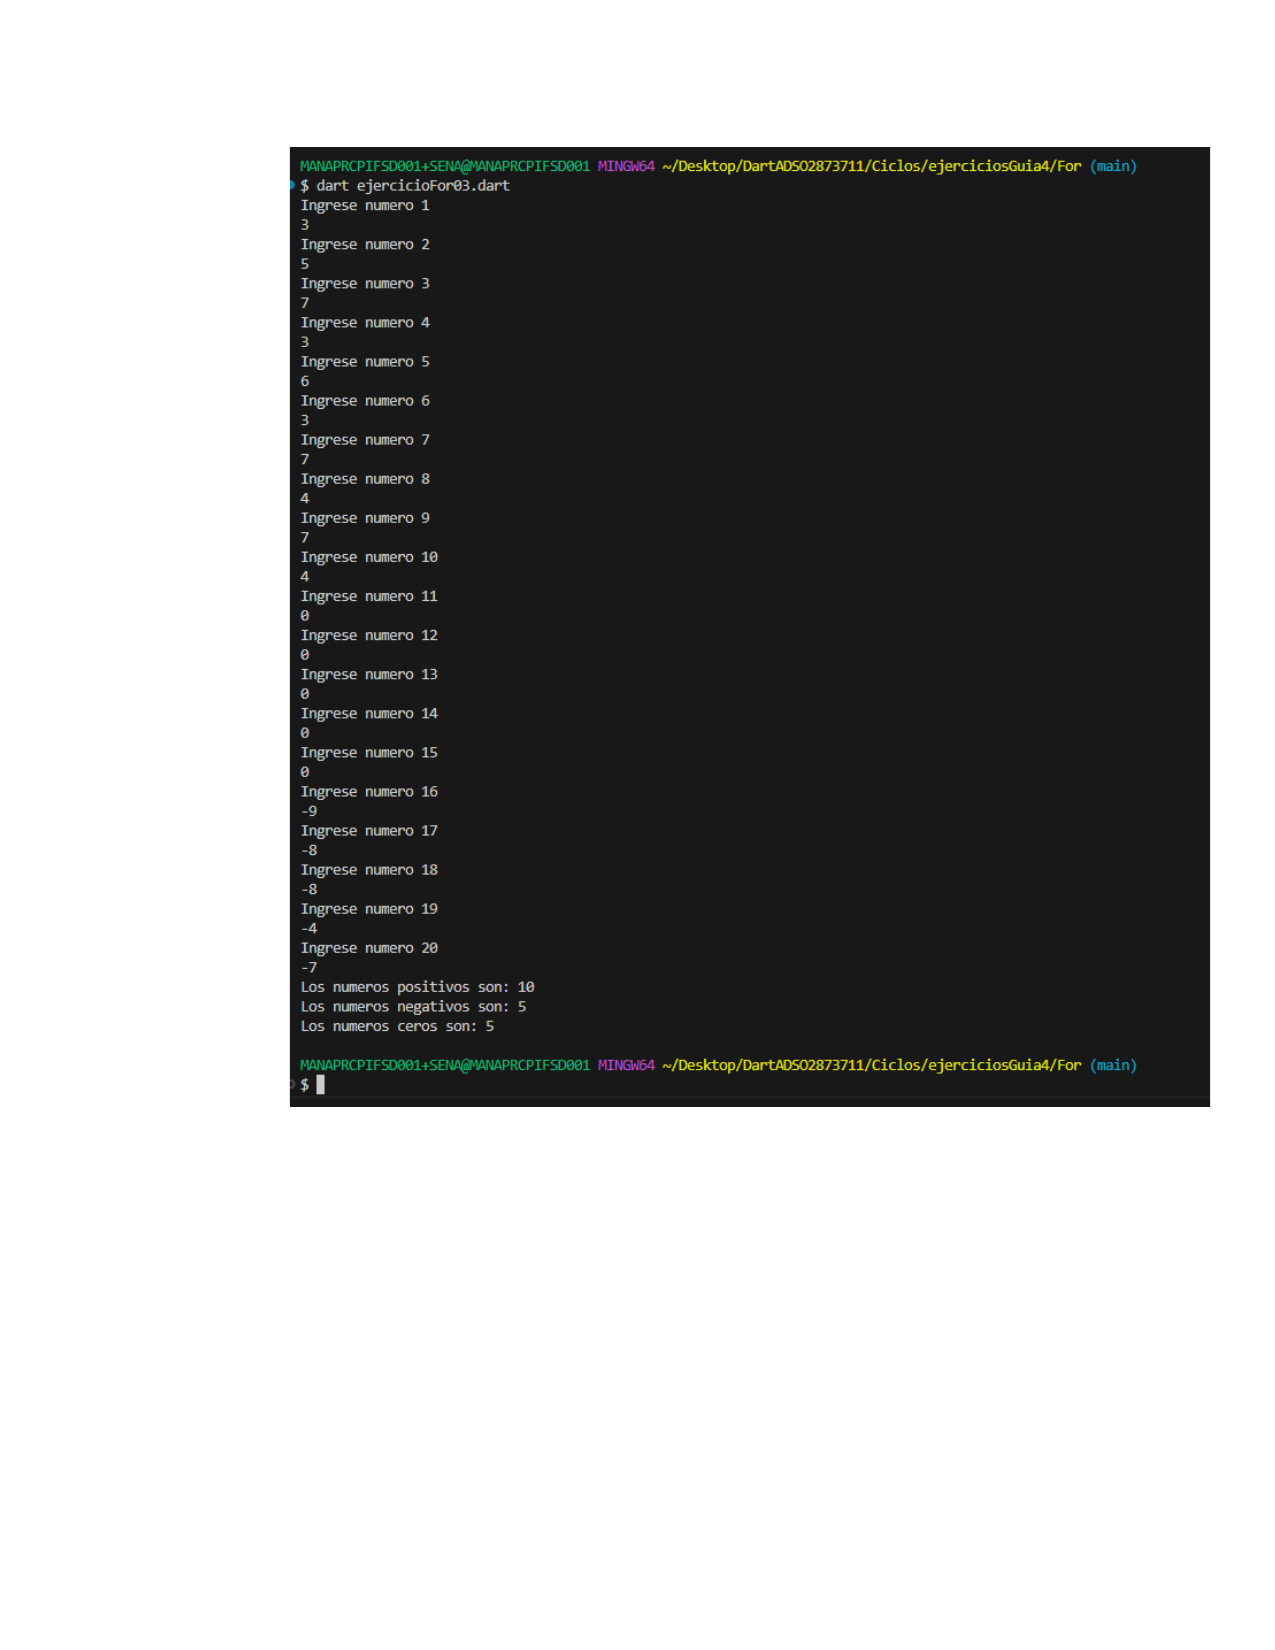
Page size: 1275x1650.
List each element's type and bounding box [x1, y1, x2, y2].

picture [289, 147, 1211, 1107]
